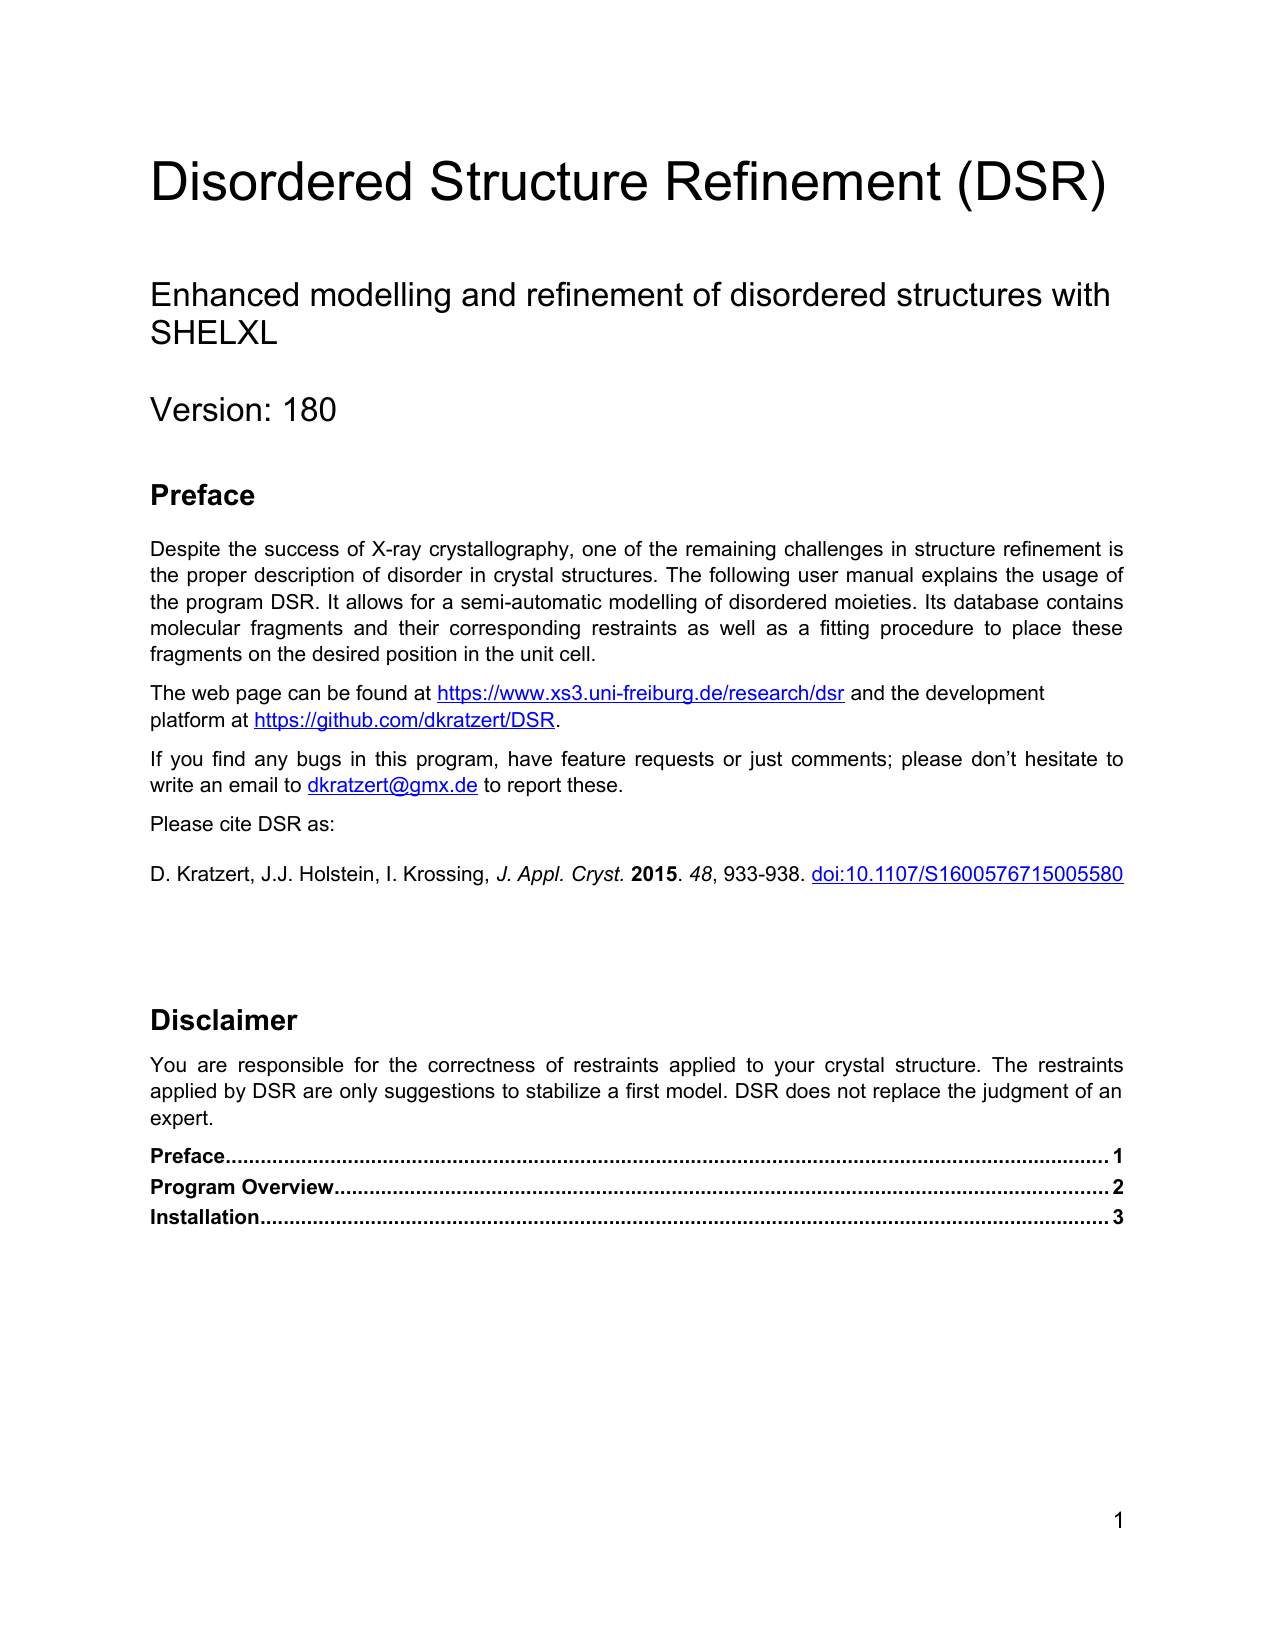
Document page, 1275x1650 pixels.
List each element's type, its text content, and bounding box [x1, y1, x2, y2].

text Preface 1 [150, 1144, 1125, 1168]
text Installation 3 [150, 1205, 1125, 1229]
text Please cite DSR as: [150, 812, 1125, 836]
text The web page can be found at https://www.xs3.uni-freiburg.de/research/dsr and the development platform at https://github.com/dkratzert/DSR. [150, 681, 1125, 731]
text If you find any bugs in this program, have feature requests or just comments; please don’t hesitate to write an email to dkratzert@gmx.de to report these. [150, 746, 1125, 797]
text Disordered Structure Refinement (DSR) [150, 150, 1125, 212]
text Version: 180 [150, 390, 1125, 428]
text Preface [150, 478, 1125, 512]
text Program Overview 2 [150, 1174, 1125, 1198]
text You are responsible for the correctness of restraints applied to your crystal structure. The restraints applied by DSR are only suggestions to stabilize a first model. DSR does not replace the judgment of an expert. [150, 1053, 1125, 1129]
text Despite the success of X-ray crystallography, one of the remaining challenges in structure refinement is the proper description of disorder in crystal structures. The following user manual explains the usage of the program DSR. It allows for a semi-automatic modelling of disordered moieties. Its database contains molecular fragments and their corresponding restraints as well as a fitting procedure to place these fragments on the desired position in the unit cell. [150, 537, 1125, 666]
text Enhanced modelling and refinement of disordered structures with SHELXL [150, 274, 1125, 351]
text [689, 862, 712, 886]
text Disclaimer [150, 1003, 1125, 1037]
